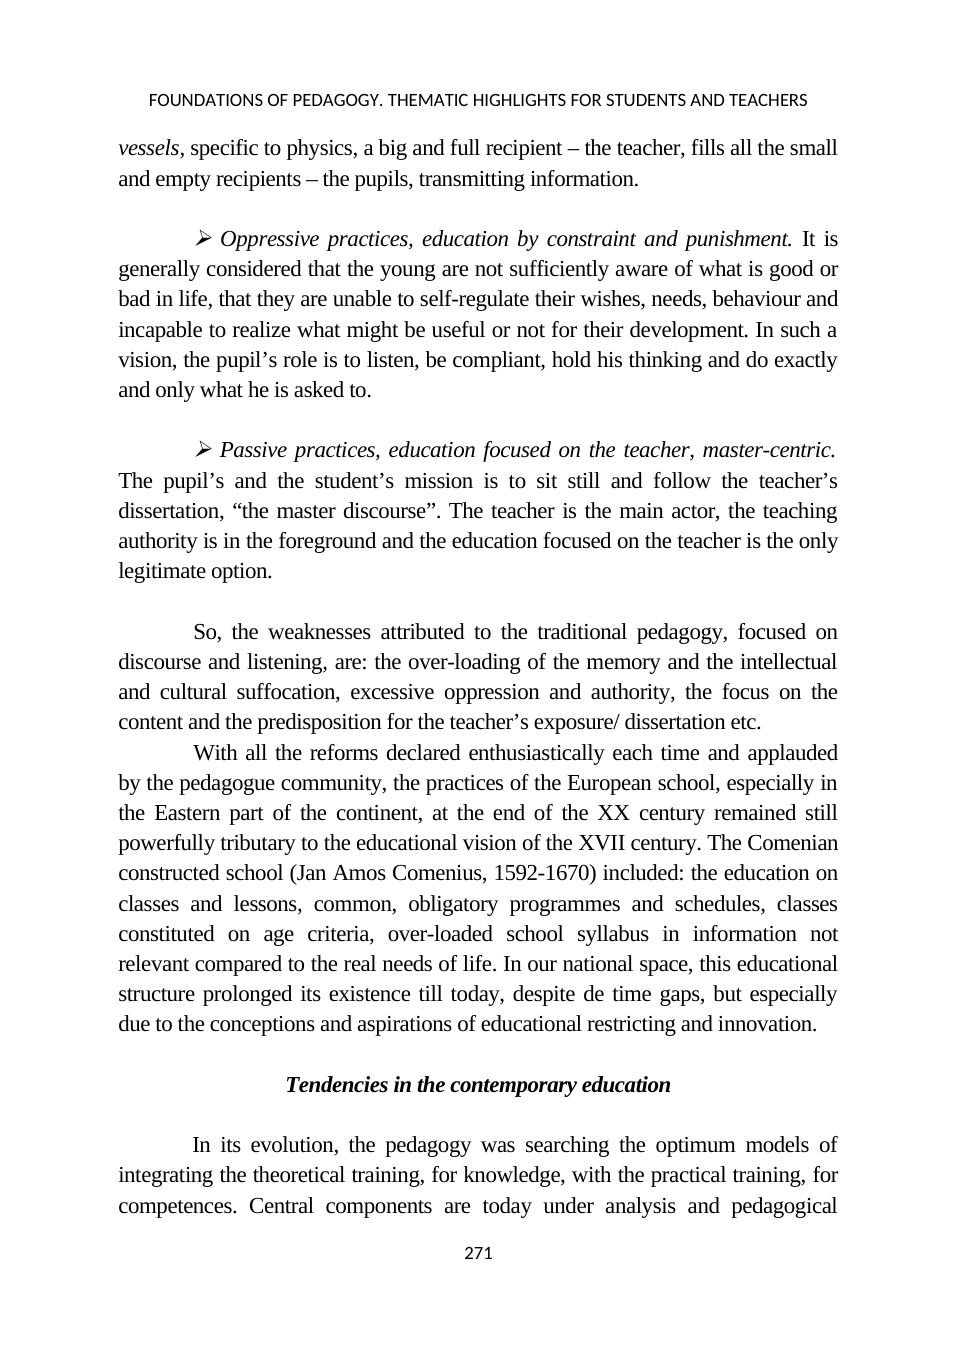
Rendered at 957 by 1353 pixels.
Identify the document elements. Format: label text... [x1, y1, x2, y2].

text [118, 134, 838, 191]
text With all the reforms declared enthusiastically each time and applauded by the pedagogue community, the practices of the European school, especially in the Eastern part of the continent, at the end of the XX century remained still powerfully tributary to the educational vision of the XVII century. The Comenian constructed school (Jan Amos Comenius, 1592-1670) included: the education on classes and lessons, common, obligatory programmes and schedules, classes constituted on age criteria, over-loaded school syllabus in information not relevant compared to the real needs of life. In our national space, this educational structure prolonged its existence till today, despite de time gaps, but especially due to the conceptions and aspirations of educational restricting and innovation. [118, 739, 838, 1037]
text Passive practices, education focused on the teacher, master-centric. The pupil’s and the student’s mission is to sit still and follow the teacher’s dissertation, “the master discourse”. The teacher is the main actor, the teaching authority is in the foreground and the education focused on the teacher is the only legitimate option. [118, 437, 838, 584]
text Oppressive practices, education by constraint and punishment. It is generally considered that the young are not sufficiently aware of what is good or bad in life, that they are unable to self-regulate their wishes, needs, behaviour and incapable to realize what might be useful or not for their development. In such a vision, the pupil’s role is to listen, be compliant, hold his thinking and do exactly and only what he is asked to. [118, 225, 838, 402]
text So, the weaknesses attributed to the traditional pedagogy, focused on discourse and listening, are: the over-loading of the memory and the intellectual and cultural suffocation, excessive oppression and authority, the focus on the content and the predisposition for the teacher’s exposure/ dissertation etc. [118, 618, 838, 735]
text Tendencies in the contemporary education [118, 1071, 838, 1097]
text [118, 1131, 838, 1218]
